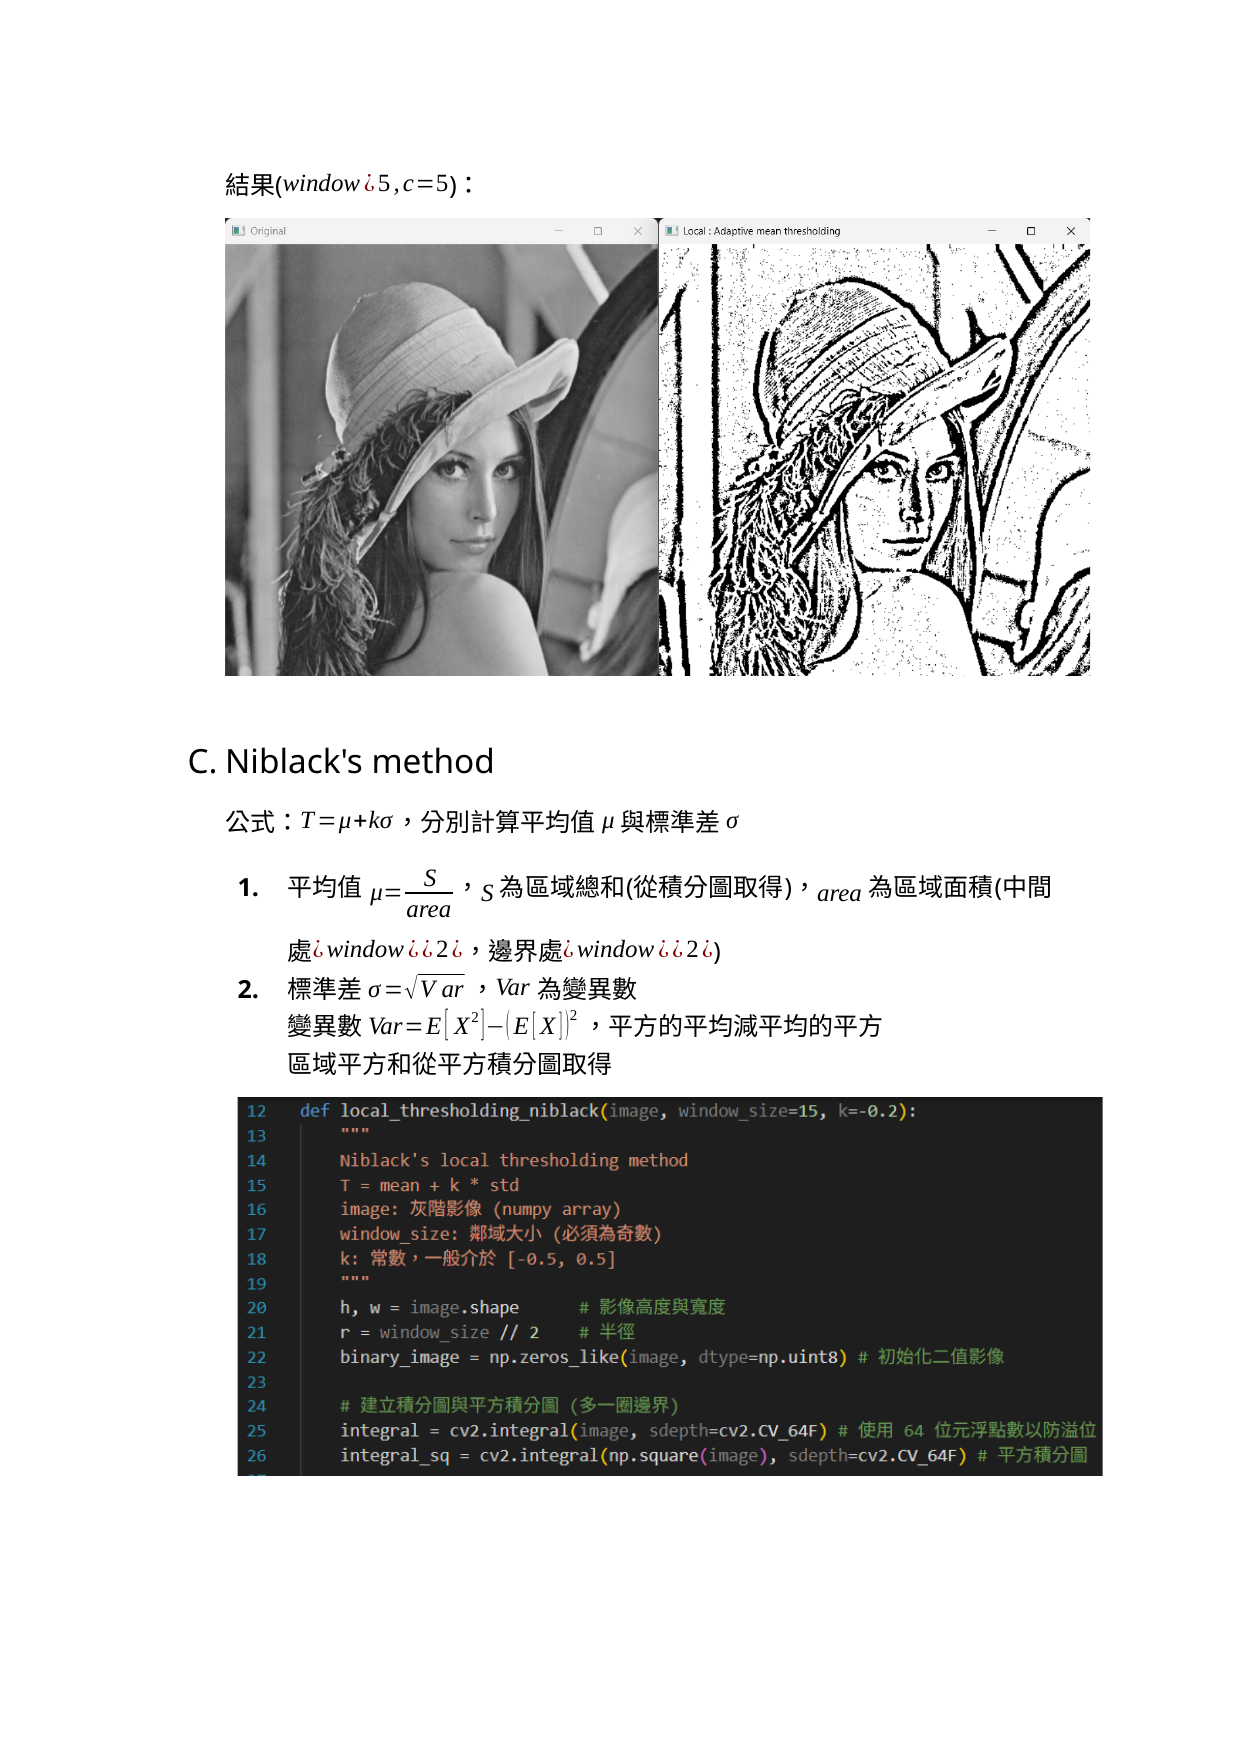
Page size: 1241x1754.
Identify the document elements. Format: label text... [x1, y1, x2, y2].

subtitle Niblack's method [187, 723, 1053, 798]
list 區域平方和從平方積分圖取得 [275, 1044, 1053, 1081]
list 變異數 ，平方的平均減平均的平方 [275, 1006, 1053, 1044]
picture [225, 218, 1091, 676]
list 標準差 ， 為變異數 [237, 969, 1053, 1006]
text 公式：，分別計算平均值 與標準差 [225, 802, 1053, 839]
text 結果()： [225, 164, 1053, 202]
list 平均值 ， 為區域總和(從積分圖取得)， 為區域面積(中間處，邊界處) [237, 856, 1053, 969]
picture [237, 1097, 1103, 1476]
